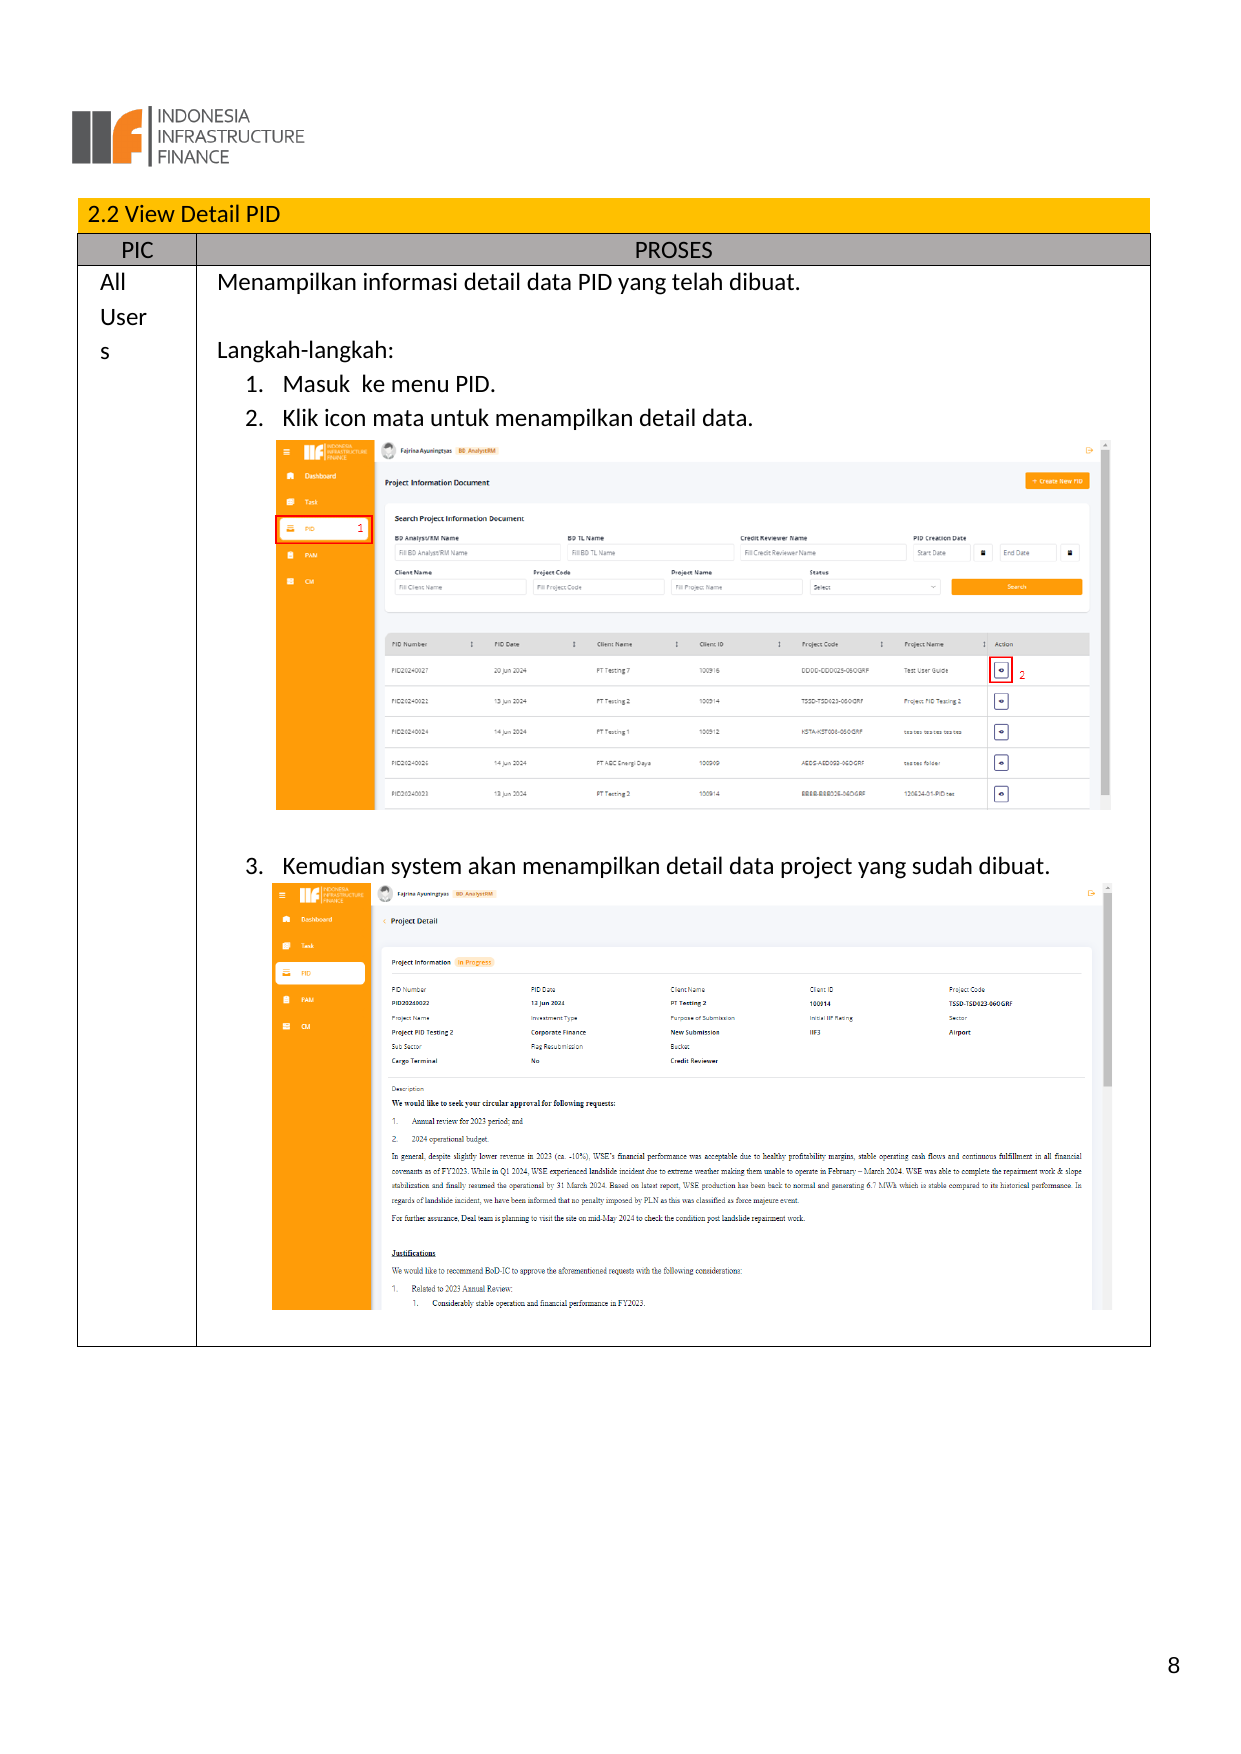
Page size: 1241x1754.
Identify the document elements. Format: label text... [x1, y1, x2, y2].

table_cell Menampilkan informasi detail data PID yang telah dibuat. Langkah-langkah: Masuk ke menu PID. Klik icon mata untuk menampilkan detail data. Kemudian system akan menampilkan detail data project yang sudah dibuat. [197, 266, 1150, 1346]
picture [272, 883, 1113, 1310]
table_cell All Users [78, 266, 196, 1346]
table_cell PIC [78, 234, 196, 265]
picture [69, 102, 307, 170]
picture [272, 435, 1113, 814]
table_cell PROSES [197, 234, 1150, 265]
table_header 2.2 View Detail PID [78, 198, 1150, 233]
